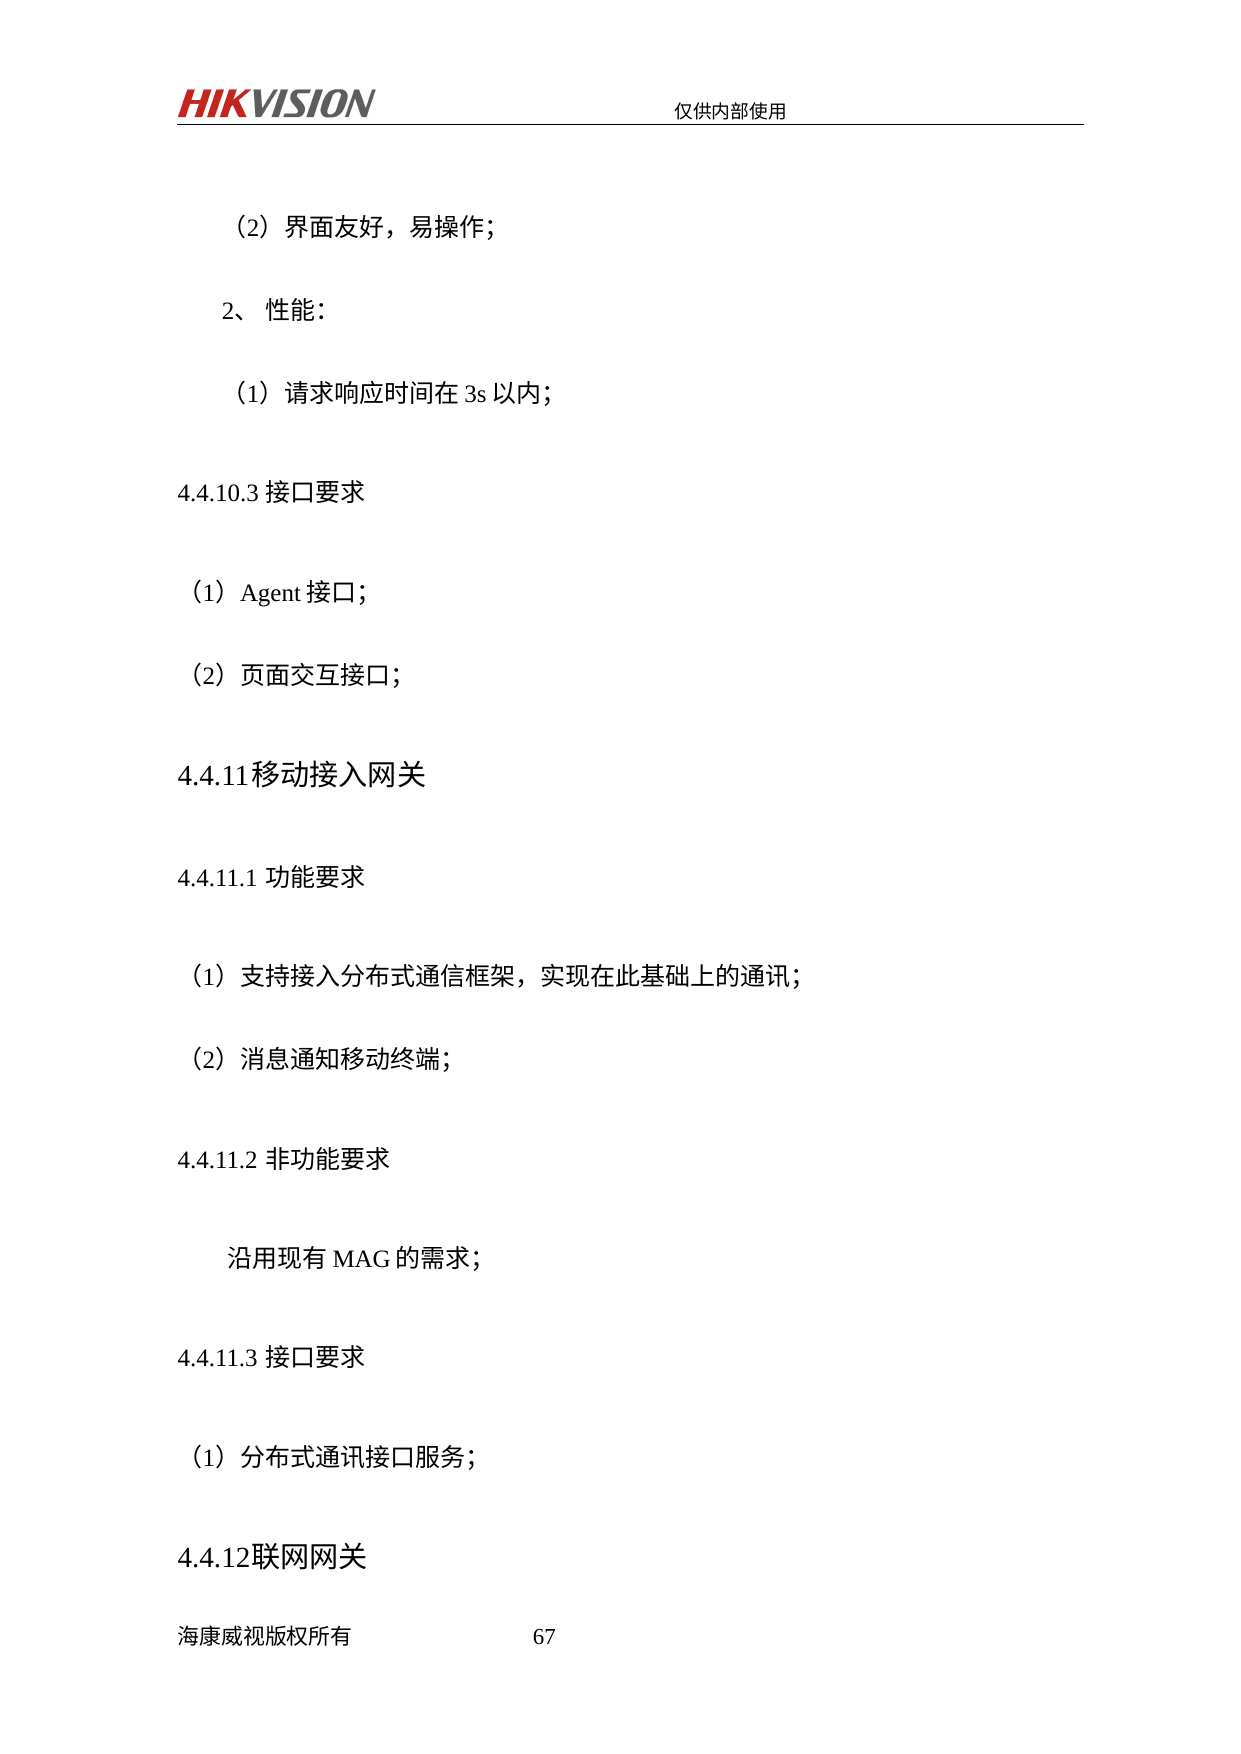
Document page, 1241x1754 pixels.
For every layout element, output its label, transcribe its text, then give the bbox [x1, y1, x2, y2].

picture [177, 88, 379, 119]
text （2）消息通知移动终端； [177, 1025, 1122, 1090]
subtitle 联网网关 [177, 1522, 1122, 1587]
text （2）页面交互接口； [177, 641, 1122, 706]
text 非功能要求 [177, 1125, 1122, 1190]
text 接口要求 [177, 1323, 1122, 1388]
text （1）Agent接口； [177, 558, 1122, 623]
text （1）分布式通讯接口服务； [177, 1423, 1122, 1488]
text （1）支持接入分布式通信框架，实现在此基础上的通讯； [177, 942, 1122, 1007]
subtitle 移动接入网关 [177, 740, 1122, 805]
text （2）界面友好，易操作； [222, 193, 1122, 258]
text （1）请求响应时间在3s以内； [222, 359, 1122, 424]
text 功能要求 [177, 843, 1122, 908]
text 接口要求 [177, 458, 1122, 523]
text 沿用现有MAG的需求； [177, 1224, 1122, 1289]
list 性能： [192, 276, 1122, 341]
